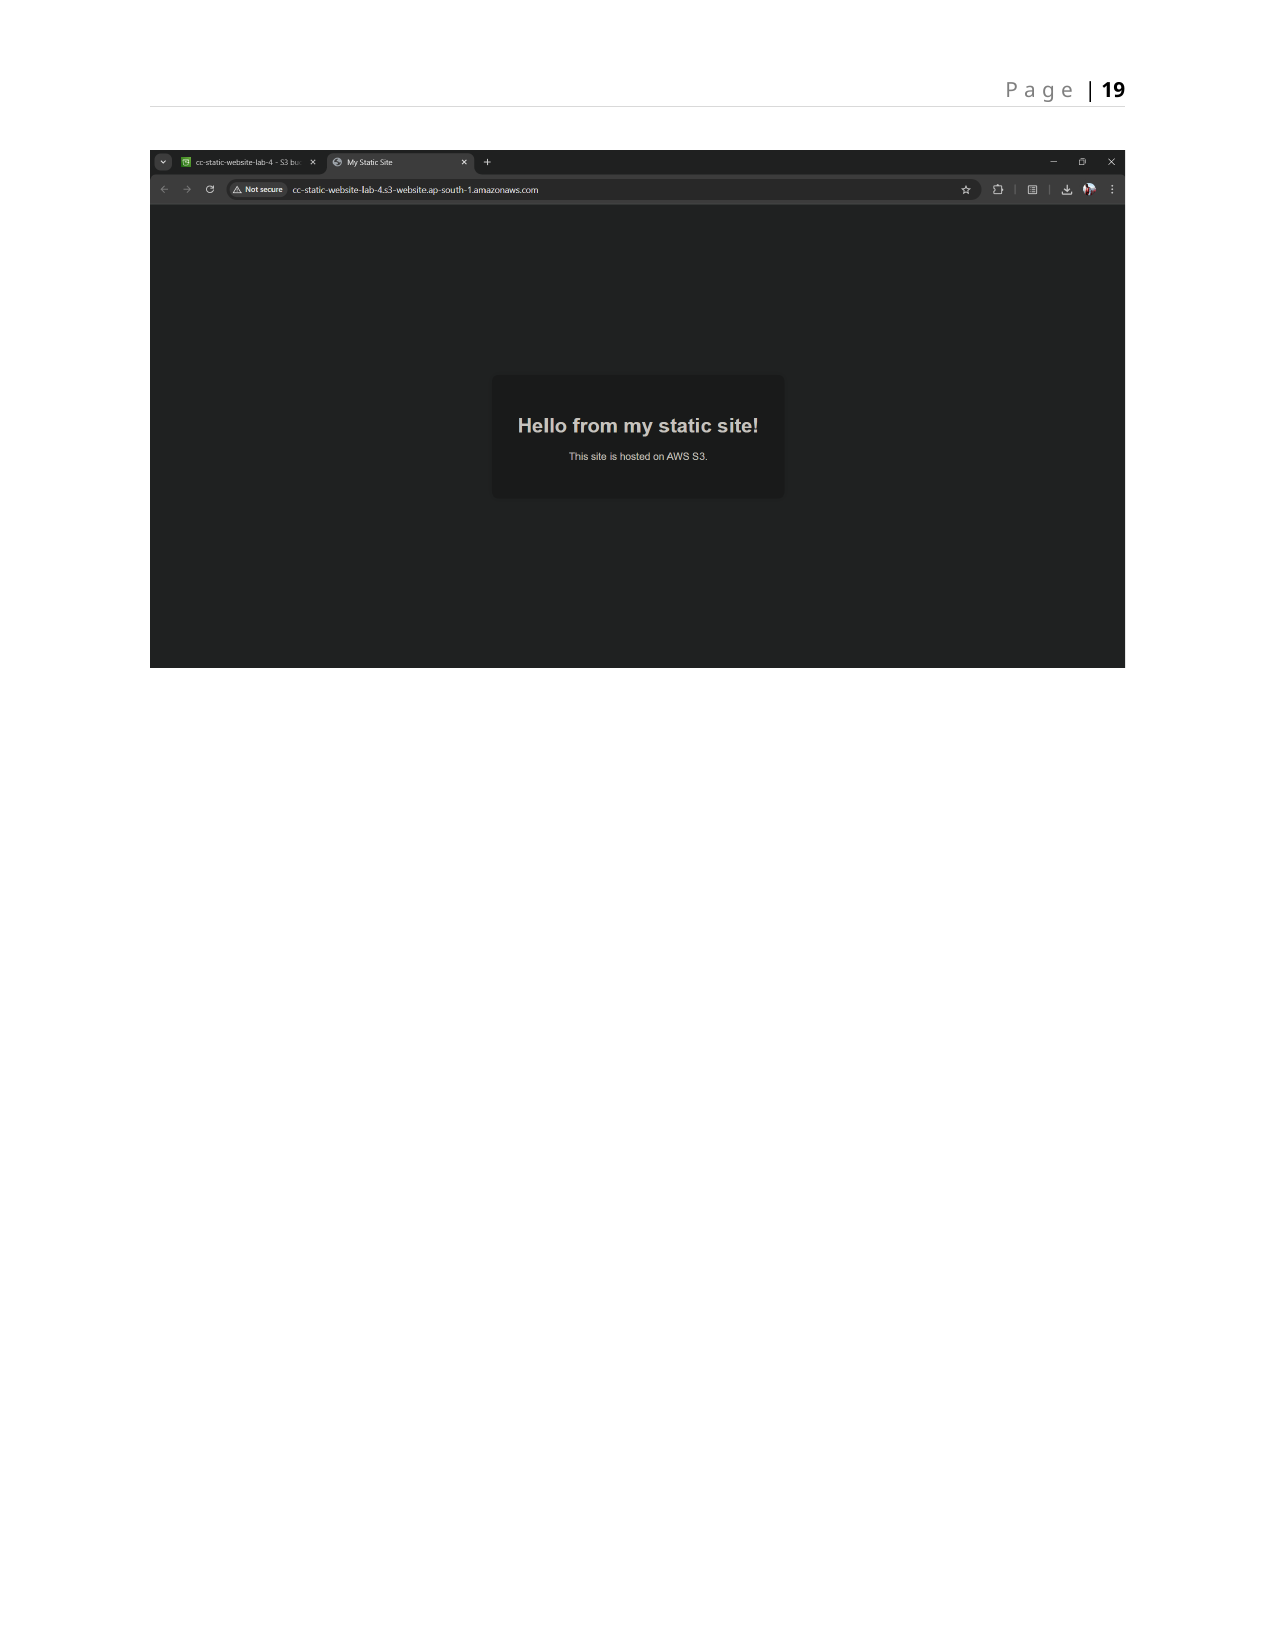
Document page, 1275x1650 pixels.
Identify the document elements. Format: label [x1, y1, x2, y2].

picture [150, 150, 1125, 668]
